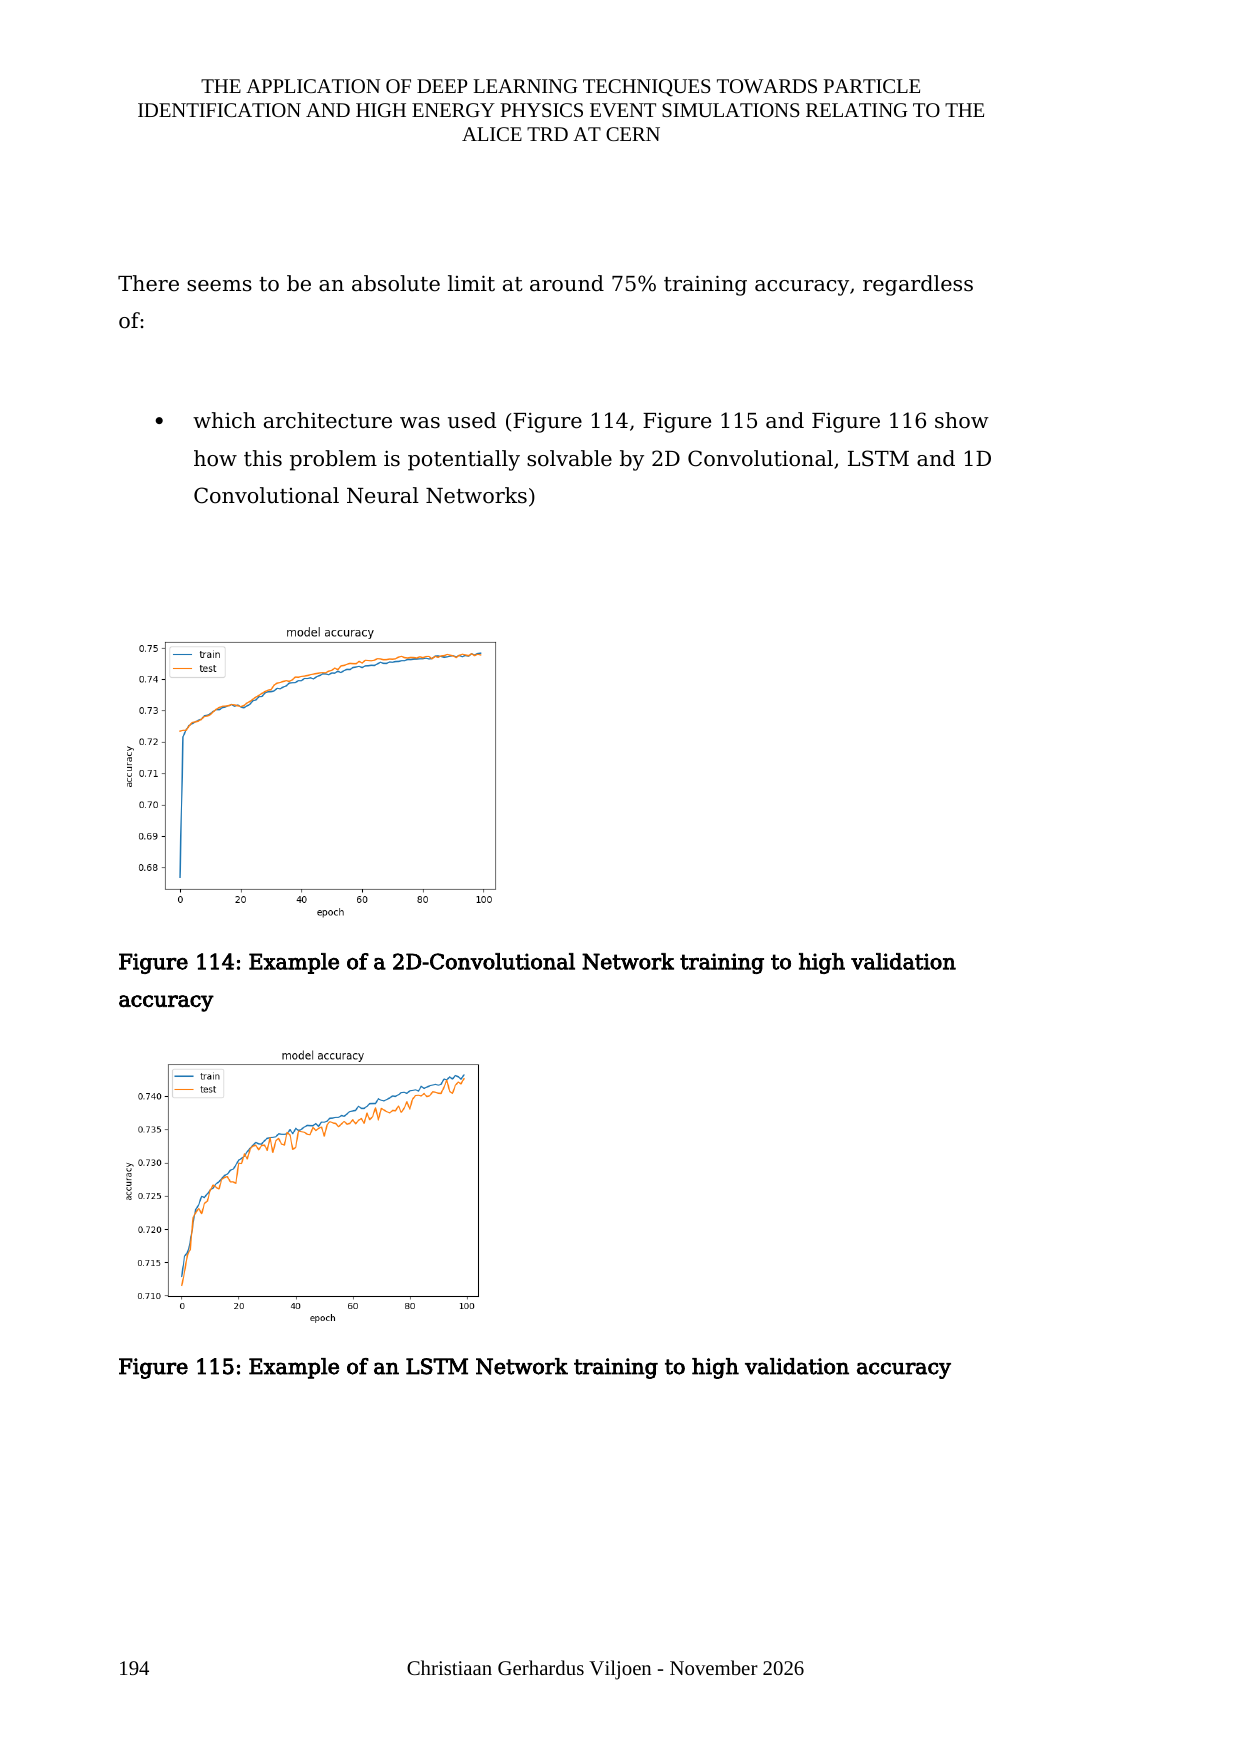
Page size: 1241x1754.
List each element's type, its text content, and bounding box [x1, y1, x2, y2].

list which architecture was used (Figure 114, Figure 115 and Figure 116 show how this problem is potentially solvable by 2D Convolutional, LSTM and 1D Convolutional Neural Networks) [156, 408, 1004, 508]
picture [118, 1044, 486, 1329]
picture [118, 620, 504, 924]
text Figure 114: Example of a 2D-Convolutional Network training to high validation accuracy [118, 948, 1004, 1011]
text Figure 115: Example of an LSTM Network training to high validation accuracy [118, 1353, 1004, 1378]
text There seems to be an absolute limit at around 75% training accuracy, regardless of: [118, 271, 1004, 333]
